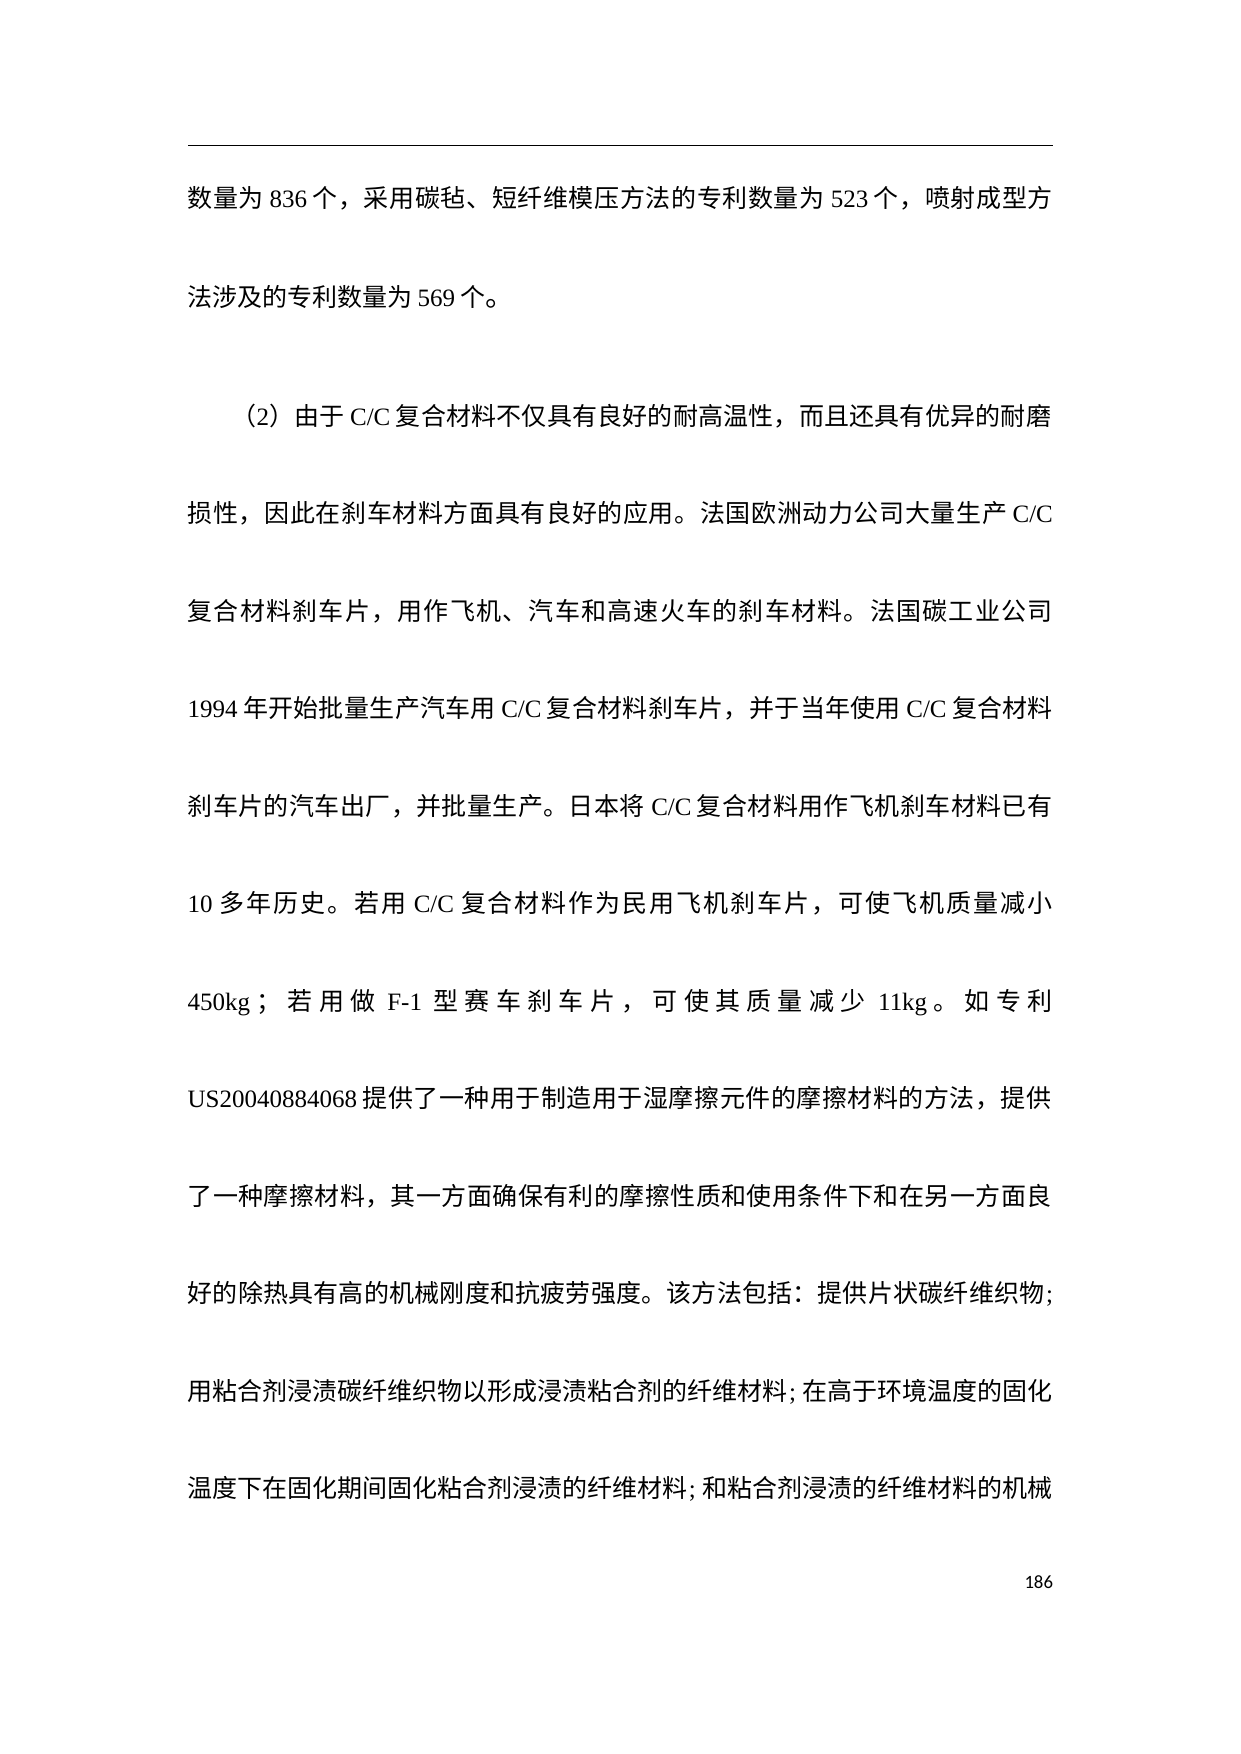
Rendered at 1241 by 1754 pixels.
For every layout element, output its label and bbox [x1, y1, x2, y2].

text [187, 164, 1053, 326]
text [187, 382, 1053, 1519]
